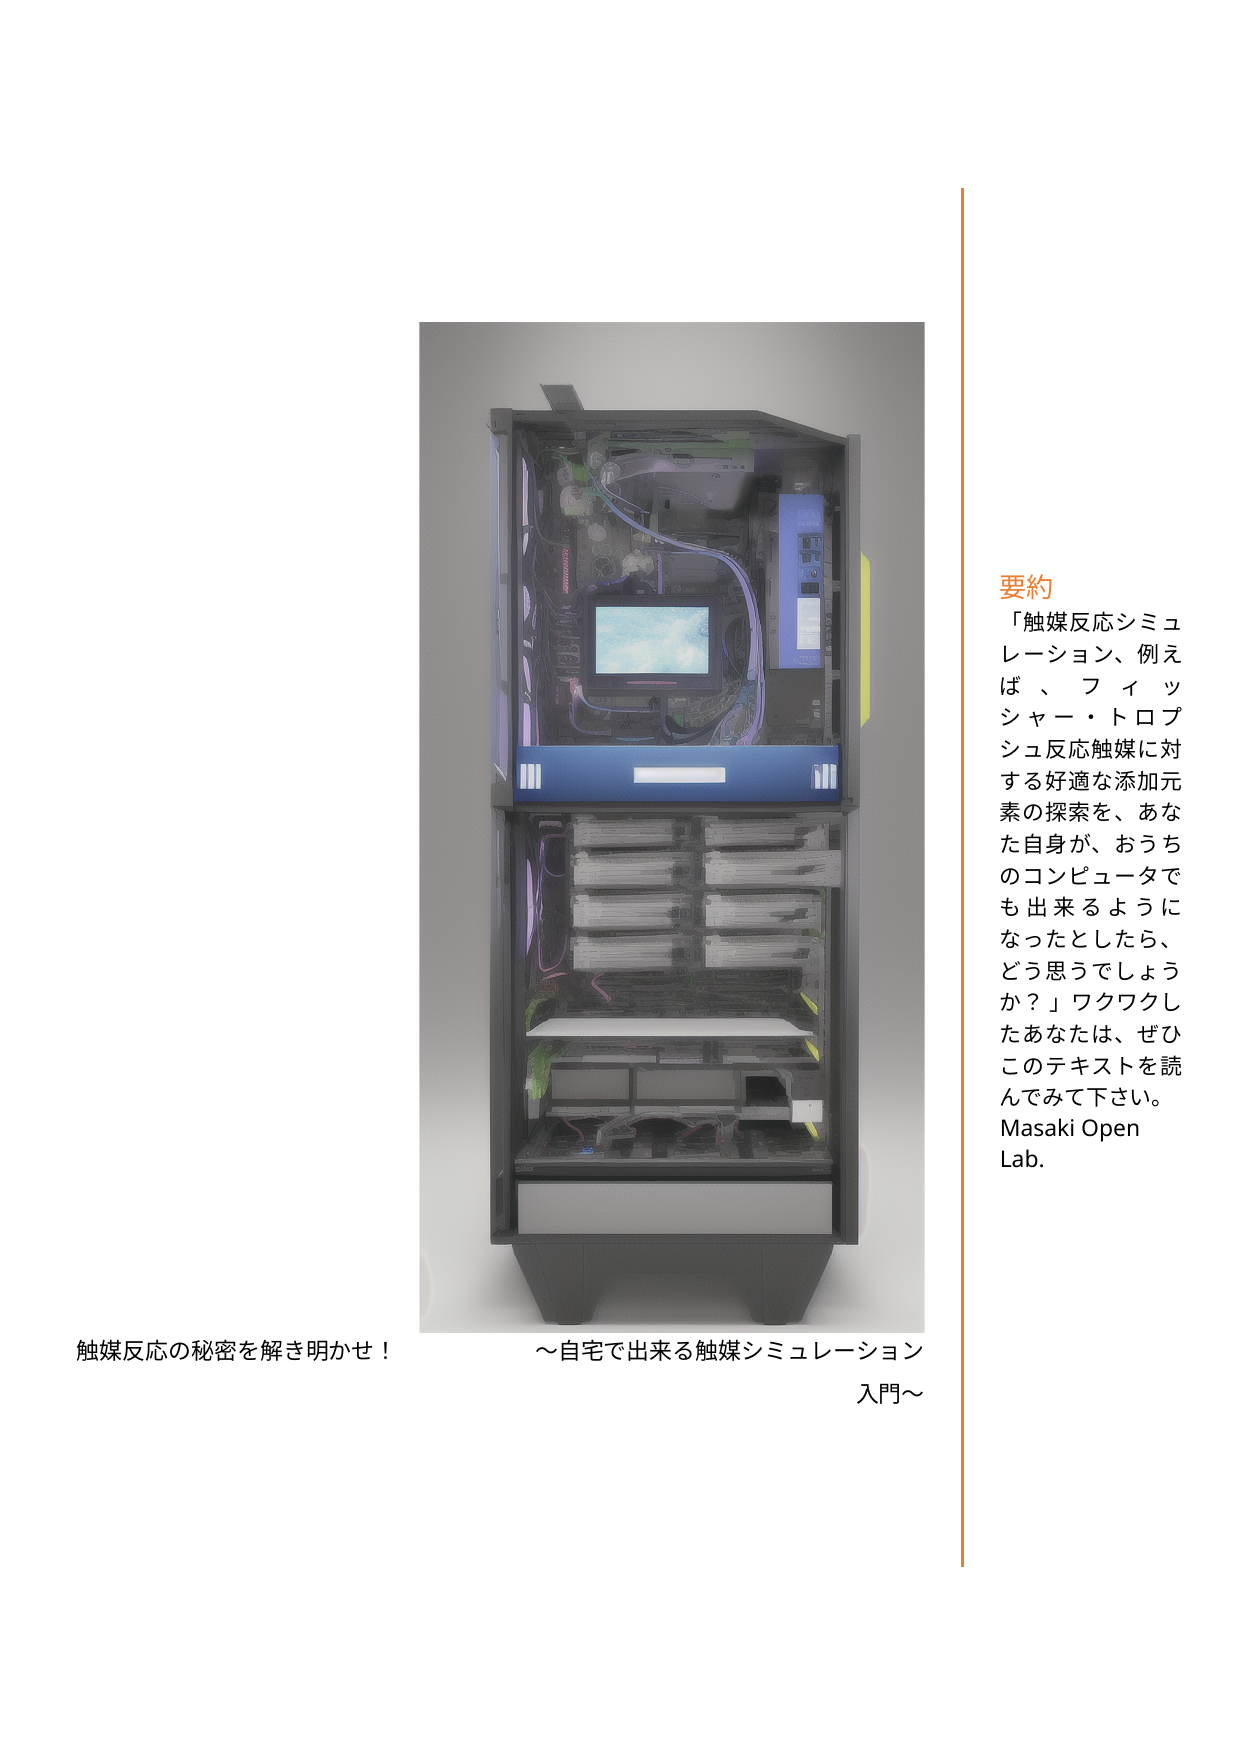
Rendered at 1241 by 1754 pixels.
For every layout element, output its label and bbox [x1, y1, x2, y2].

picture [419, 322, 925, 1333]
